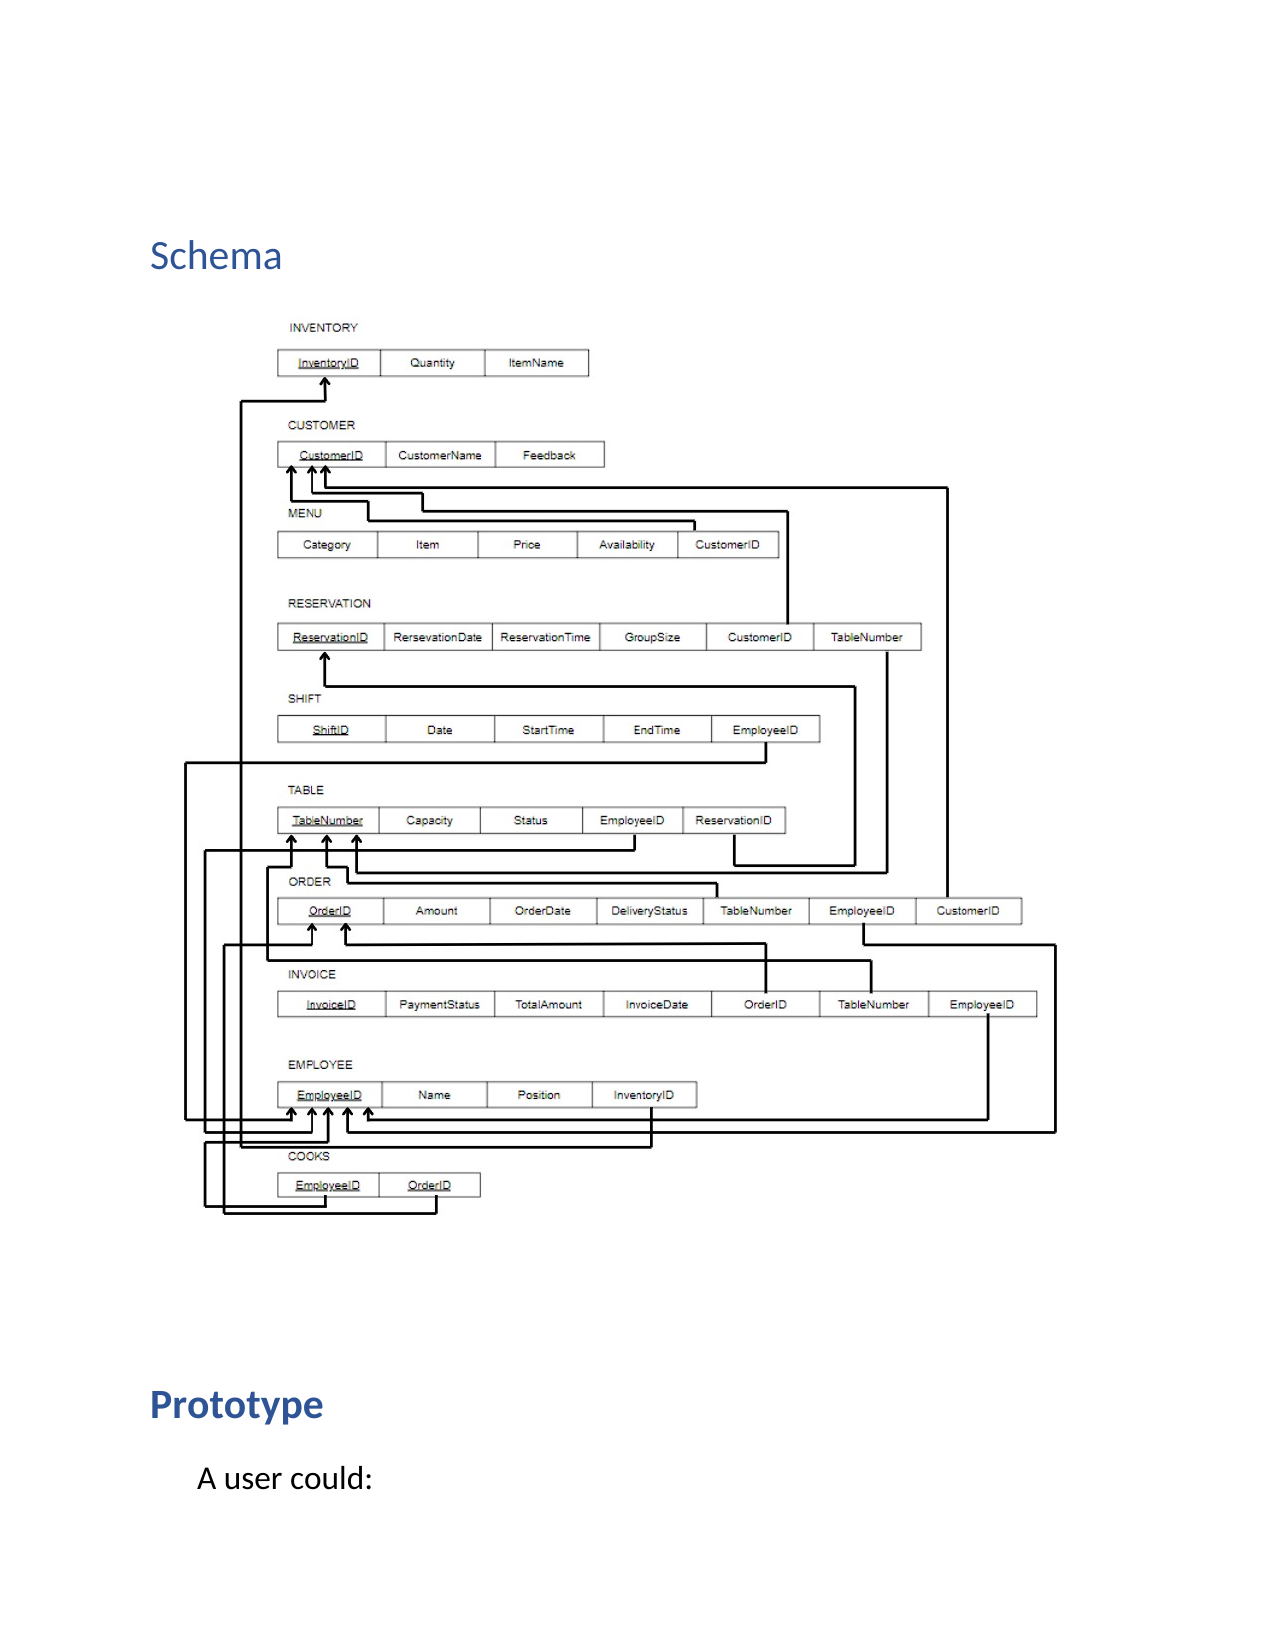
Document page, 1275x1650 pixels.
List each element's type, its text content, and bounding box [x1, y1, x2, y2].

text Schema [150, 229, 1125, 280]
list A user could: [197, 1457, 1125, 1498]
picture [150, 308, 1125, 1220]
text Prototype [150, 1378, 1125, 1429]
